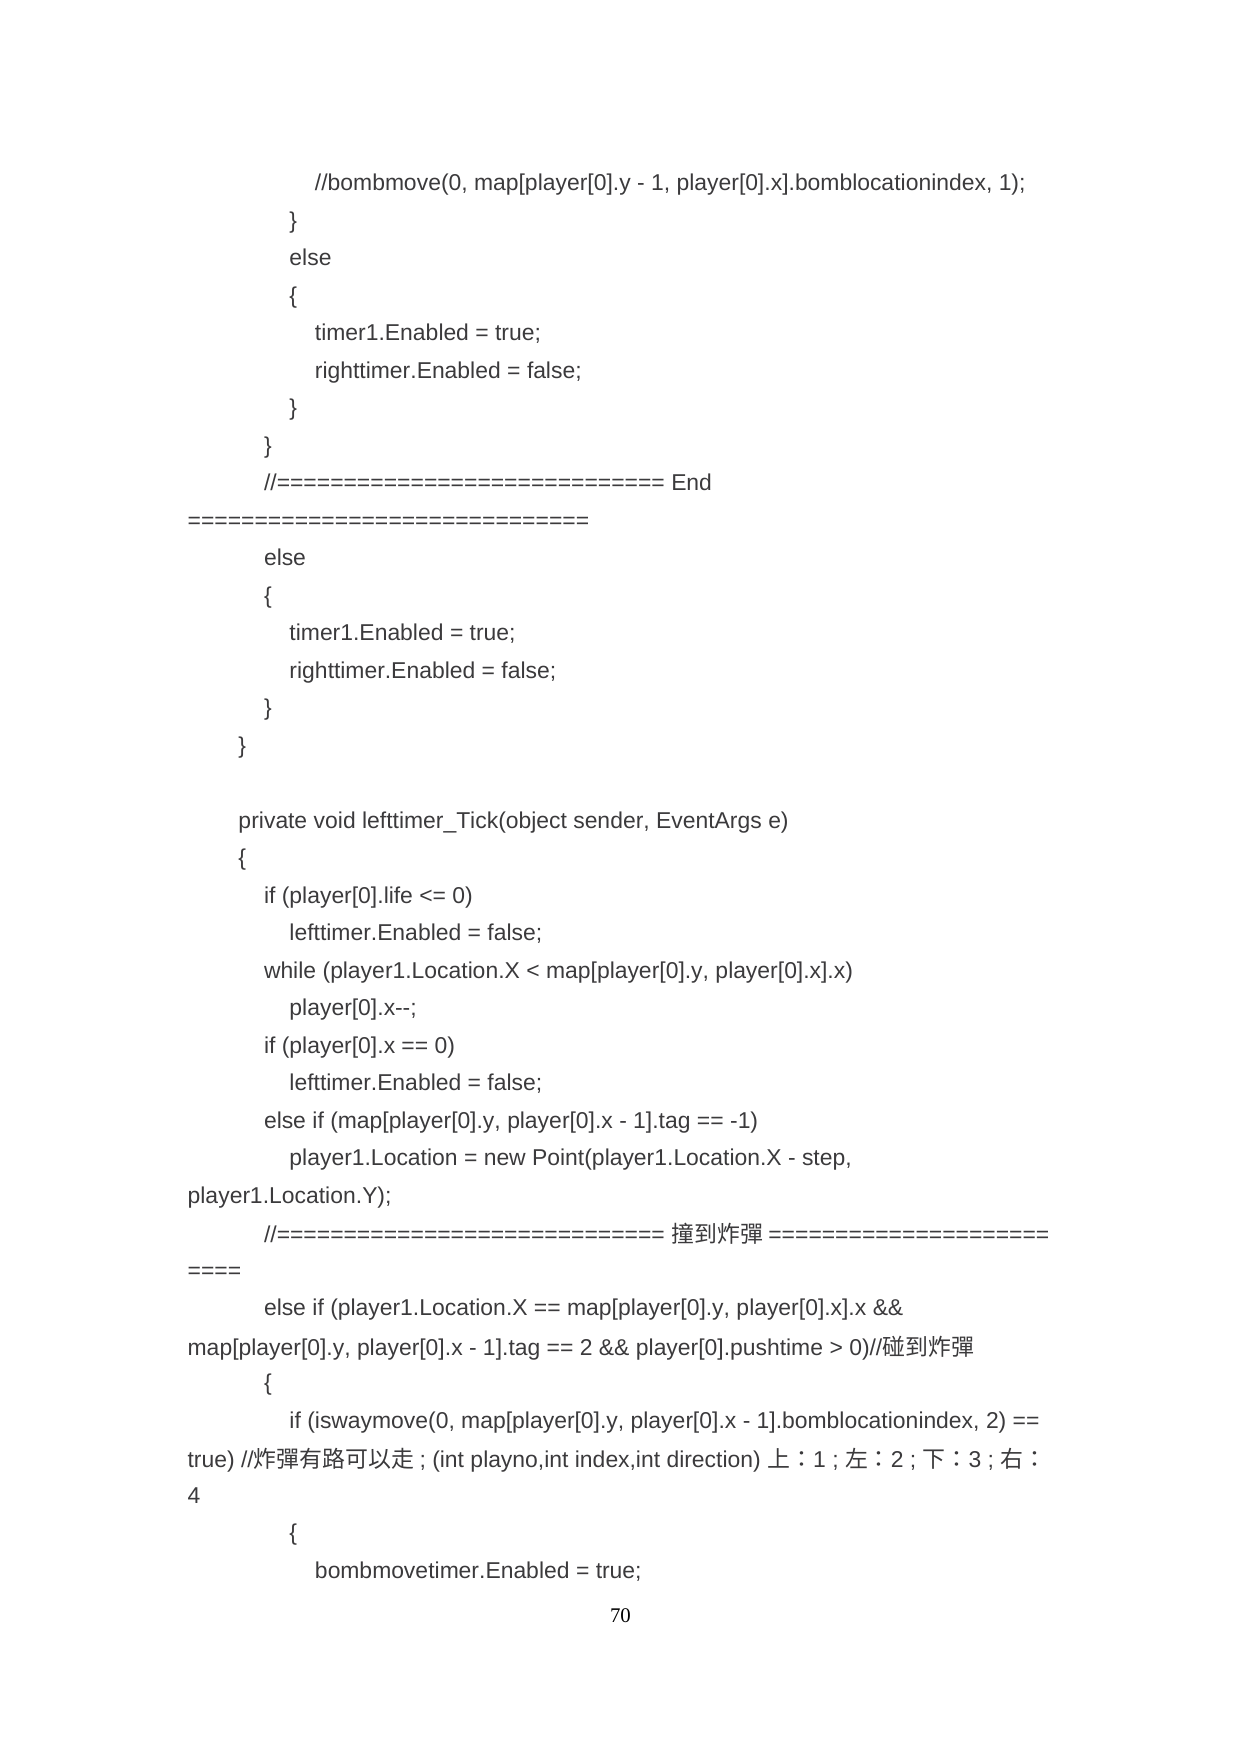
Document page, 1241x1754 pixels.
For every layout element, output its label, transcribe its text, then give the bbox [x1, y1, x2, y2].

text righttimer.Enabled = false; [187, 351, 1053, 389]
text else if (player1.Location.X == map[player[0].y, player[0].x].x && map[player[0].y, player[0].x - 1].tag == 2 && player[0].pushtime > 0)//碰到炸彈 [187, 1289, 1053, 1364]
text lefttimer.Enabled = false; [187, 1064, 1053, 1101]
text else if (map[player[0].y, player[0].x - 1].tag == -1) [187, 1101, 1053, 1139]
text { [187, 576, 1053, 614]
text timer1.Enabled = true; [187, 314, 1053, 351]
text //bombmove(0, map[player[0].y - 1, player[0].x].bomblocationindex, 1); [187, 164, 1053, 201]
text { [187, 1364, 1053, 1401]
text { [187, 276, 1053, 314]
text //============================= 撞到炸彈 ========================= [187, 1214, 1053, 1289]
text } [187, 726, 1053, 764]
text else [187, 239, 1053, 276]
text if (player[0].x == 0) [187, 1026, 1053, 1064]
text private void lefttimer_Tick(object sender, EventArgs e) [187, 801, 1053, 839]
text player[0].x--; [187, 989, 1053, 1026]
text } [187, 389, 1053, 426]
text while (player1.Location.X < map[player[0].y, player[0].x].x) [187, 951, 1053, 989]
text } [187, 689, 1053, 726]
text } [187, 426, 1053, 464]
text } [187, 201, 1053, 239]
text player1.Location = new Point(player1.Location.X - step, player1.Location.Y); [187, 1139, 1053, 1214]
text if (player[0].life <= 0) [187, 876, 1053, 914]
text bombmovetimer.Enabled = true; [187, 1551, 1053, 1589]
text timer1.Enabled = true; [187, 614, 1053, 651]
text { [187, 1514, 1053, 1551]
text if (iswaymove(0, map[player[0].y, player[0].x - 1].bomblocationindex, 2) == true) //炸彈有路可以走 ; (int playno,int index,int direction) 上：1 ; 左：2 ; 下：3 ; 右：4 [187, 1401, 1053, 1514]
text else [187, 539, 1053, 576]
text righttimer.Enabled = false; [187, 651, 1053, 689]
text { [187, 839, 1053, 876]
text lefttimer.Enabled = false; [187, 914, 1053, 951]
text //============================= End ============================== [187, 464, 1053, 539]
